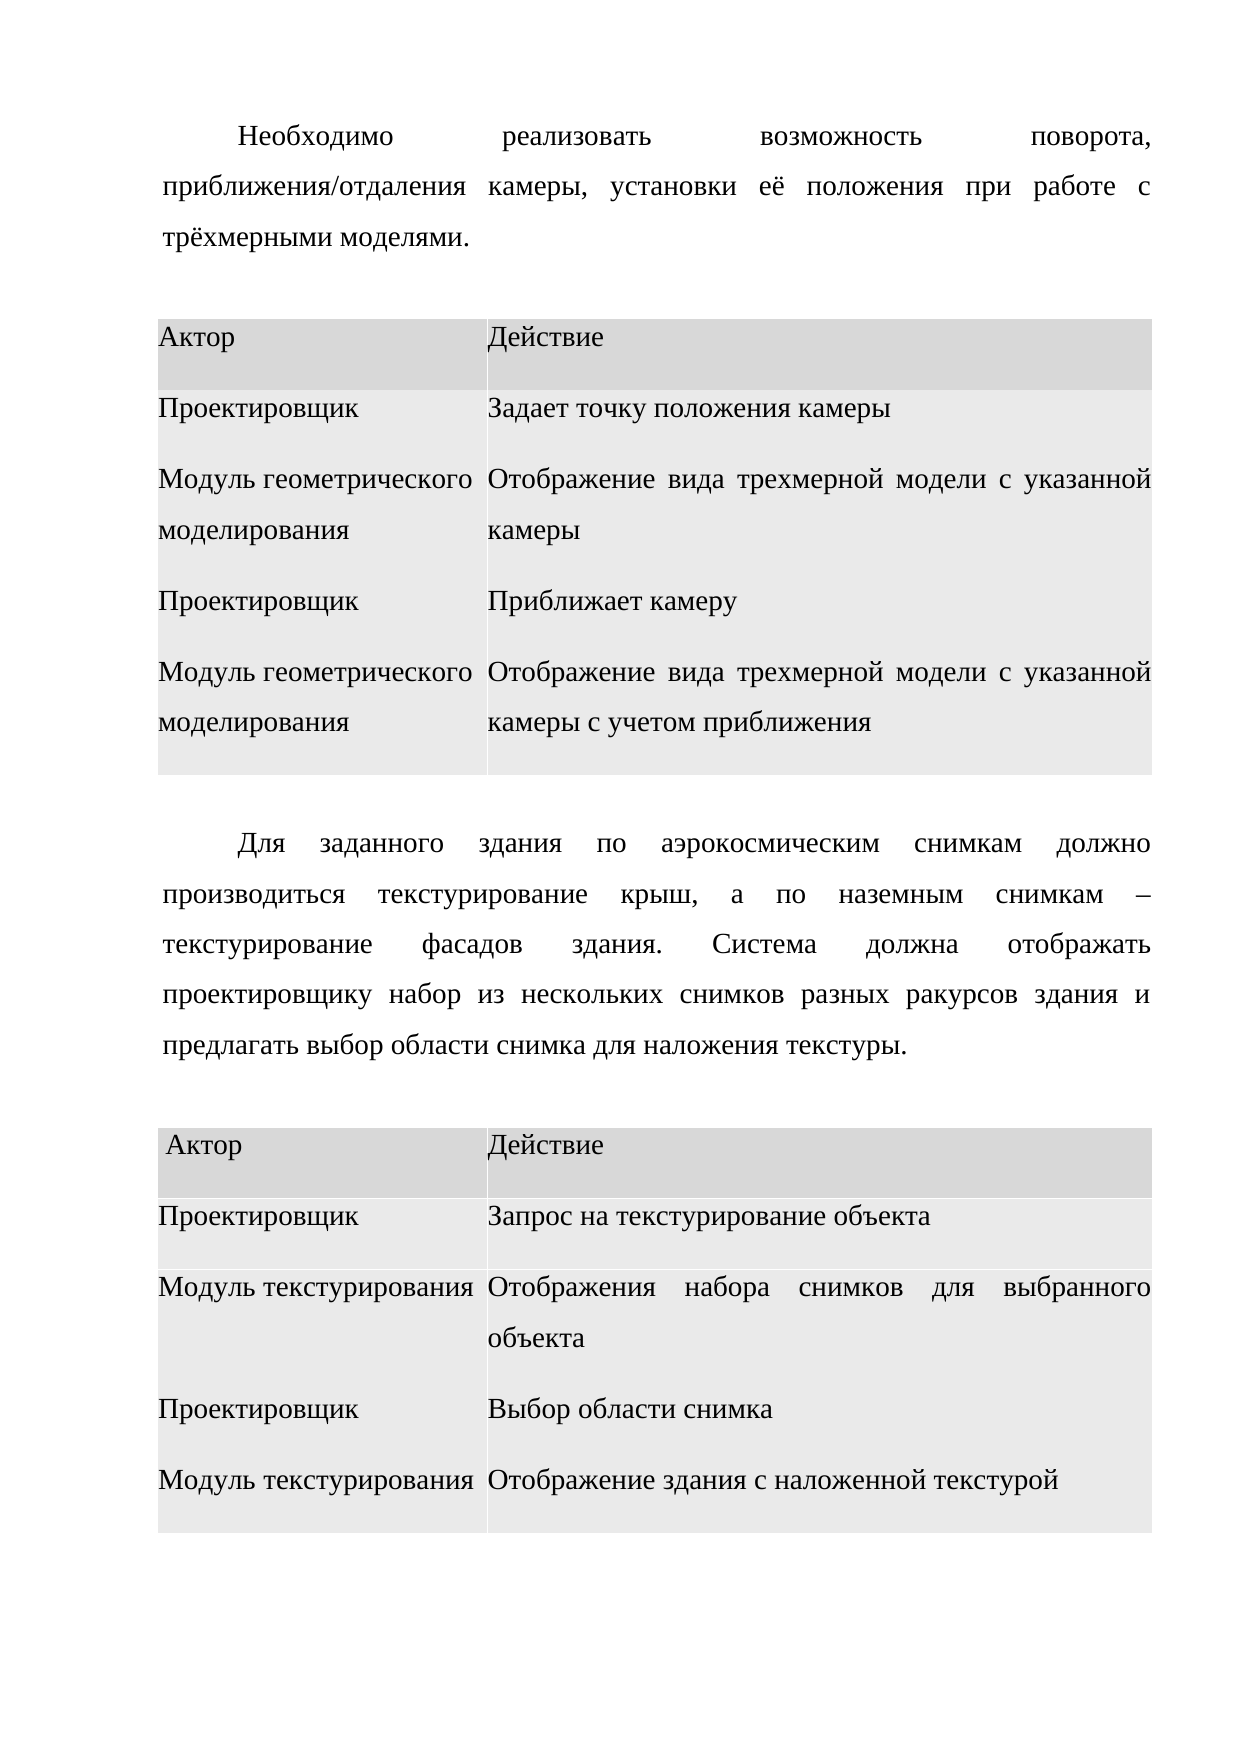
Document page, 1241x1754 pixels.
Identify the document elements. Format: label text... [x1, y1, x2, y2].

table_cell Отображение здания с наложенной текстурой [488, 1462, 1152, 1533]
table_header Действие [488, 319, 1152, 390]
table_cell Задает точку положения камеры [488, 390, 1152, 461]
table_cell Модуль текстурирования [158, 1462, 487, 1533]
table_header Действие [488, 1128, 1152, 1198]
table_cell Приближает камеру [488, 583, 1152, 654]
table_cell Отображение вида трехмерной модели с указанной камеры [488, 461, 1152, 583]
text Для заданного здания по аэрокосмическим снимкам должно производиться текстурирование крыш, а по наземным снимкам – текстурирование фасадов здания. Система должна отображать проектировщику набор из нескольких снимков разных ракурсов здания и предлагать выбор области снимка для наложения текстуры. [162, 826, 1152, 1060]
table_cell Проектировщик [158, 390, 487, 461]
text Необходимо реализовать возможность поворота, приближения/отдаления камеры, установки её положения при работе с трёхмерными моделями. [162, 118, 1152, 252]
table_cell Запрос на текстурирование объекта [488, 1199, 1152, 1269]
table_cell Проектировщик [158, 1199, 487, 1269]
table_cell Отображения набора снимков для выбранного объекта [488, 1270, 1152, 1391]
table_cell Выбор области снимка [488, 1391, 1152, 1462]
table_header Актор [158, 319, 487, 390]
table_cell Проектировщик [158, 1391, 487, 1462]
table_cell Модуль текстурирования [158, 1270, 487, 1391]
table_cell Модуль геометрического моделирования [158, 461, 487, 583]
table_cell Отображение вида трехмерной модели с указанной камеры с учетом приближения [488, 654, 1152, 775]
table_cell Проектировщик [158, 583, 487, 654]
table_header Актор [158, 1128, 487, 1198]
table_cell Модуль геометрического моделирования [158, 654, 487, 775]
